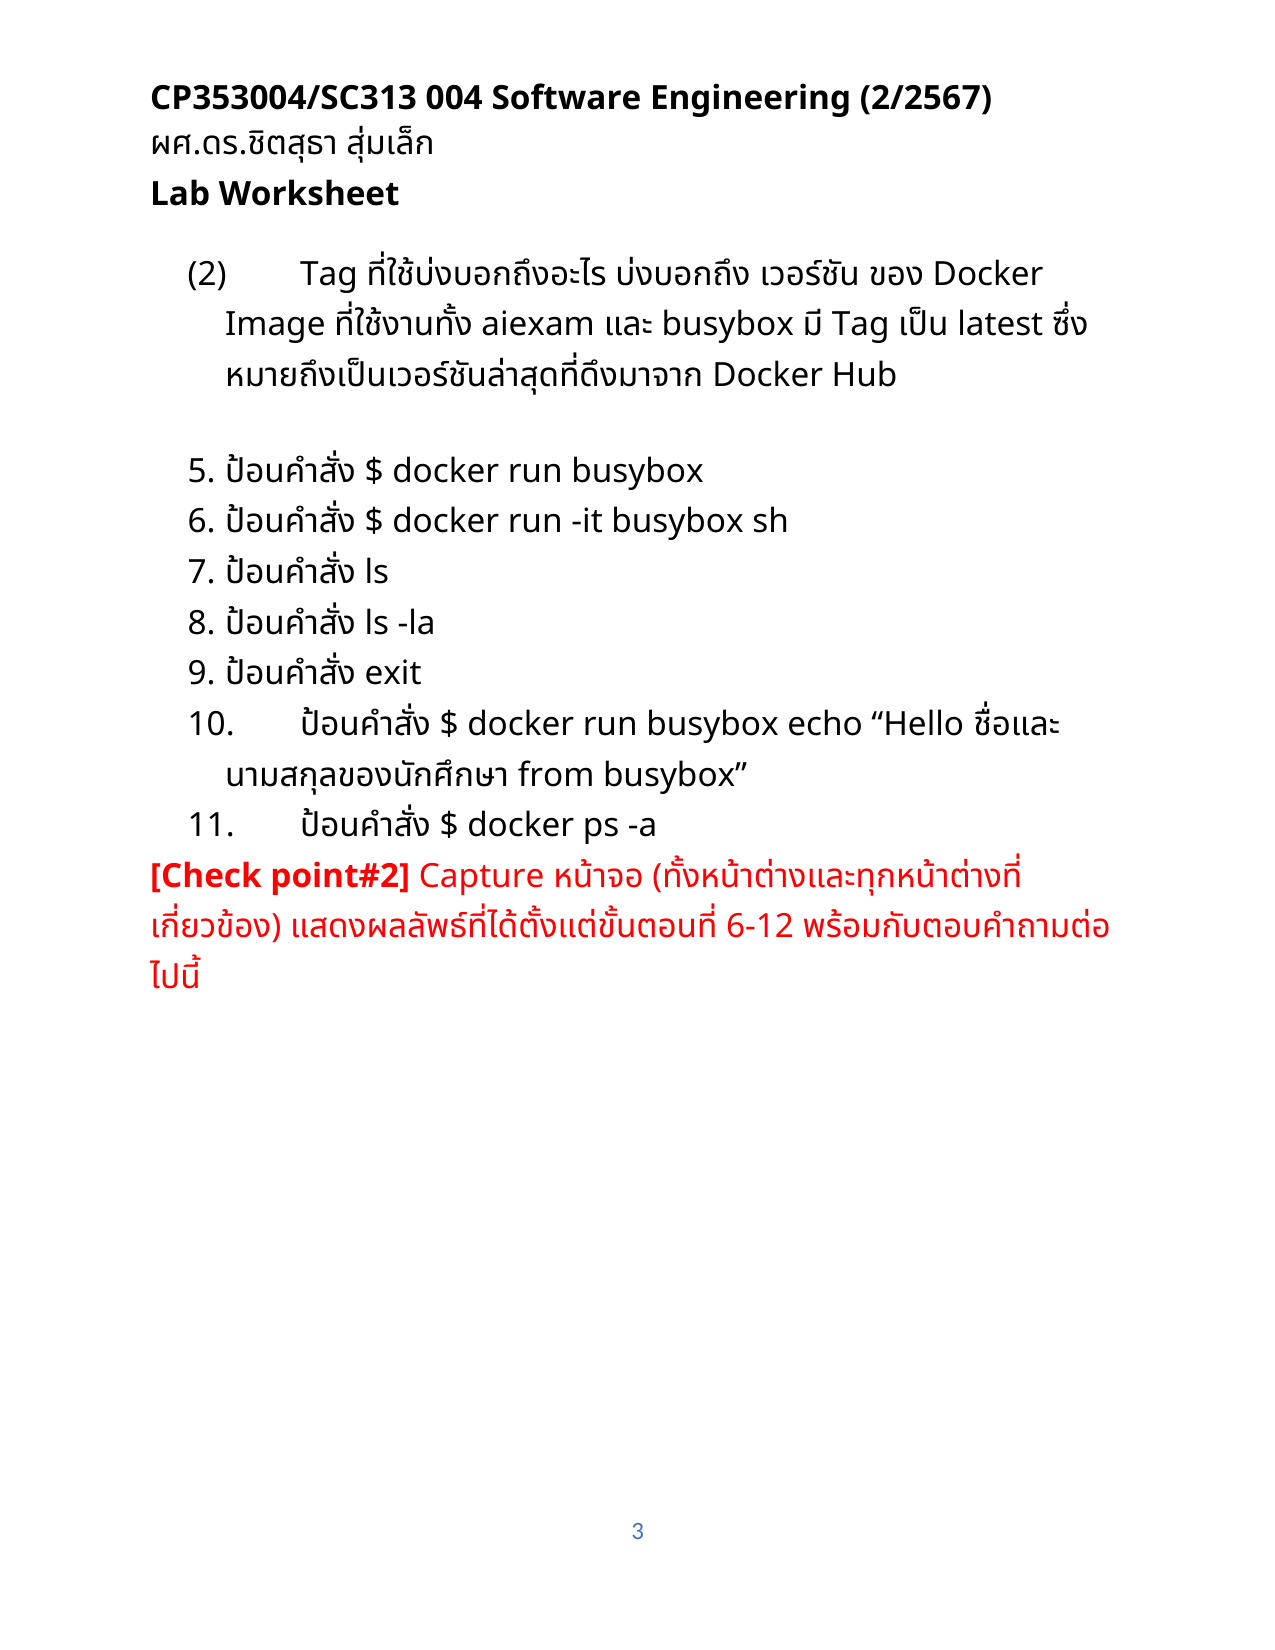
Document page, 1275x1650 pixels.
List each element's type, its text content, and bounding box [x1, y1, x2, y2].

list ป้อนคำสั่ง ls -la [187, 598, 1125, 649]
list ป้อนคำสั่ง $ docker run -it busybox sh [187, 497, 1125, 548]
list Tag ที่ใช้บ่งบอกถึงอะไร บ่งบอกถึง เวอร์ชัน ของ Docker Image ที่ใช้งานทั้ง aiexam และ busybox มี Tag เป็น latest ซึ่งหมายถึงเป็นเวอร์ชันล่าสุดที่ดึงมาจาก Docker Hub [187, 249, 1125, 401]
list ป้อนคำสั่ง exit [187, 649, 1125, 700]
list ป้อนคำสั่ง $ docker run busybox [187, 447, 1125, 497]
text [Check point#2] Capture หน้าจอ (ทั้งหน้าต่างและทุกหน้าต่างที่เกี่ยวข้อง) แสดงผลลัพธ์ที่ได้ตั้งแต่ขั้นตอนที่ 6-12 พร้อมกับตอบคำถามต่อไปนี้ [150, 852, 1125, 1003]
list ป้อนคำสั่ง $ docker ps -a [187, 801, 1125, 852]
list ป้อนคำสั่ง ls [187, 548, 1125, 598]
list ป้อนคำสั่ง $ docker run busybox echo “Hello ชื่อและนามสกุลของนักศึกษา from busybox” [187, 700, 1125, 801]
